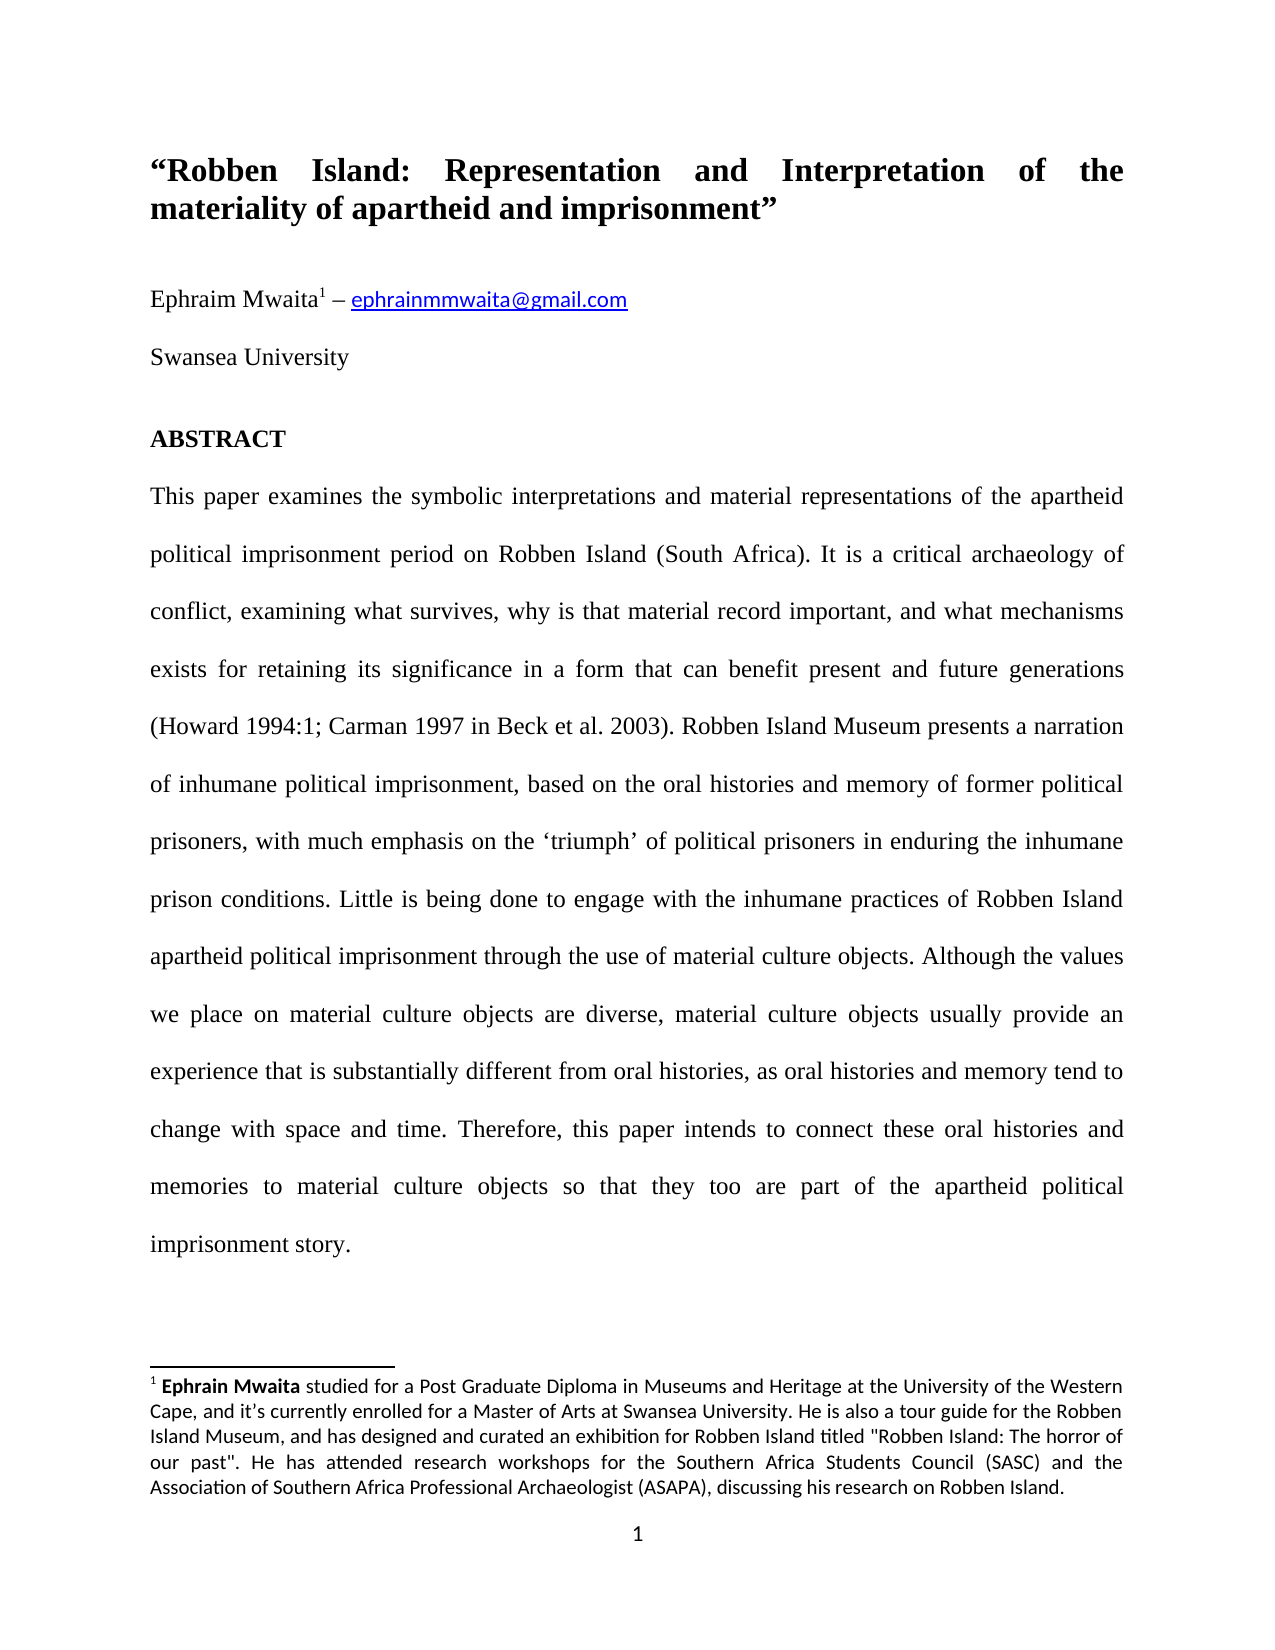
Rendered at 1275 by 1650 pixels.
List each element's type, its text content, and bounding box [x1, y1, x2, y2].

text Ephraim Mwaita – ephrainmmwaita@gmail.com [150, 284, 1125, 313]
text This paper examines the symbolic interpretations and material representations of the apartheid political imprisonment period on Robben Island (South Africa). It is a critical archaeology of conflict, examining what survives, why is that material record important, and what mechanisms exists for retaining its significance in a form that can benefit present and future generations (Howard 1994:1; Carman 1997 in Beck et al. 2003). Robben Island Museum presents a narration of inhumane political imprisonment, based on the oral histories and memory of former political prisoners, with much emphasis on the ‘triumph’ of political prisoners in enduring the inhumane prison conditions. Little is being done to engage with the inhumane practices of Robben Island apartheid political imprisonment through the use of material culture objects. Although the values we place on material culture objects are diverse, material culture objects usually provide an experience that is substantially different from oral histories, as oral histories and memory tend to change with space and time. Therefore, this paper intends to connect these oral histories and memories to material culture objects so that they too are part of the apartheid political imprisonment story. [150, 481, 1125, 1257]
text ABSTRACT [150, 424, 1125, 452]
text Swansea University [150, 342, 1125, 371]
text “Robben Island: Representation and Interpretation of the materiality of apartheid and imprisonment” [150, 150, 1125, 227]
